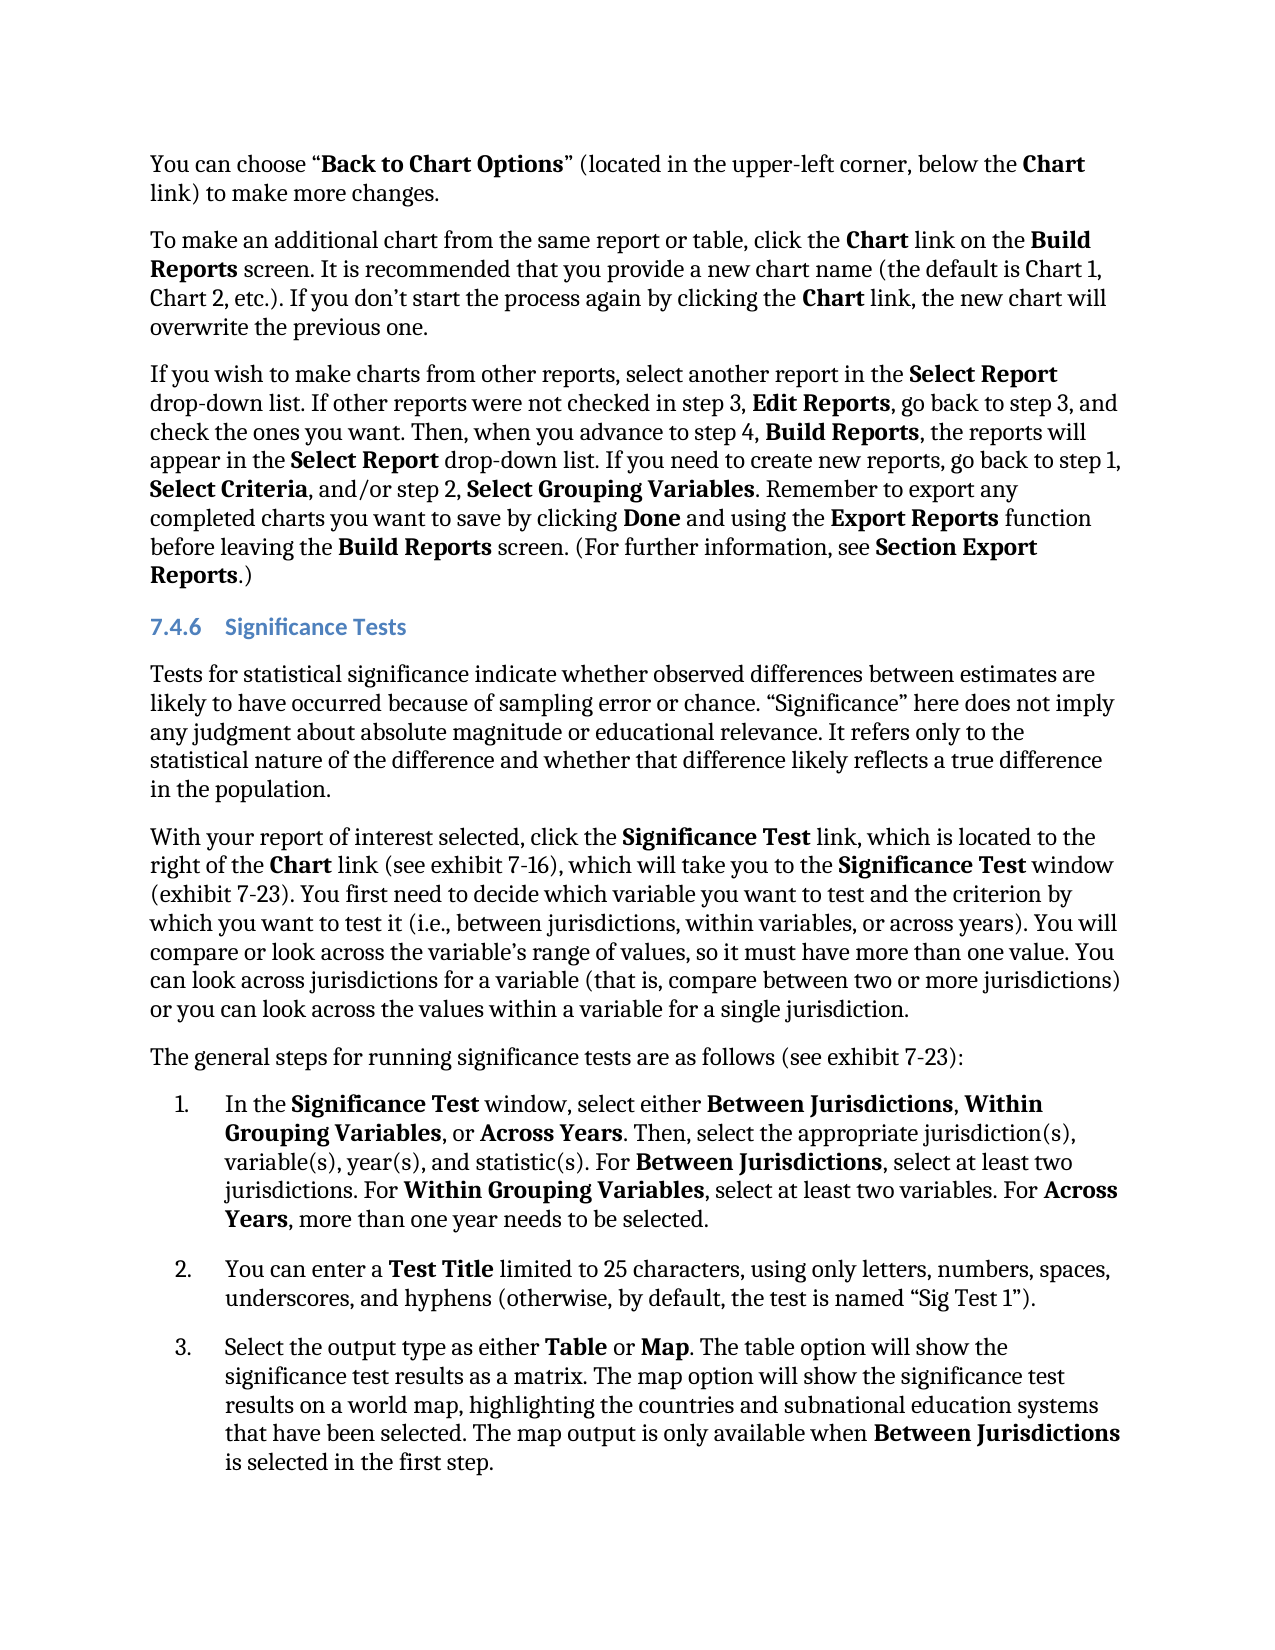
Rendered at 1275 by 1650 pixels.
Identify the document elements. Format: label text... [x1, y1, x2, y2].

list Select the output type as either Table or Map. The table option will show the significance test results as a matrix. The map option will show the significance test results on a world map, highlighting the countries and subnational education systems that have been selected. The map output is only available when Between Jurisdictions is selected in the first step. [175, 1333, 1125, 1477]
text To make an additional chart from the same report or table, click the Chart link on the Build Reports screen. It is recommended that you provide a new chart name (the default is Chart 1, Chart 2, etc.). If you don’t start the process again by clicking the Chart link, the new chart will overwrite the previous one. [150, 226, 1125, 341]
text If you wish to make charts from other reports, select another report in the Select Report drop‑down list. If other reports were not checked in step 3, Edit Reports, go back to step 3, and check the ones you want. Then, when you advance to step 4, Build Reports, the reports will appear in the Select Report drop-down list. If you need to create new reports, go back to step 1, Select Criteria, and/or step 2, Select Grouping Variables. Remember to export any completed charts you want to save by clicking Done and using the Export Reports function before leaving the Build Reports screen. (For further information, see Section Export Reports.) [150, 360, 1125, 590]
text You can choose “Back to Chart Options” (located in the upper-left corner, below the Chart link) to make more changes. [150, 150, 1125, 207]
list You can enter a Test Title limited to 25 characters, using only letters, numbers, spaces, underscores, and hyphens (otherwise, by default, the test is named “Sig Test 1”). [175, 1255, 1125, 1312]
subtitle 7.4.6 Significance Tests [150, 611, 1125, 641]
text Tests for statistical significance indicate whether observed differences between estimates are likely to have occurred because of sampling error or chance. “Significance” here does not imply any judgment about absolute magnitude or educational relevance. It refers only to the statistical nature of the difference and whether that difference likely reflects a true difference in the population. [150, 660, 1125, 804]
text With your report of interest selected, click the Significance Test link, which is located to the right of the Chart link (see exhibit 7-16), which will take you to the Significance Test window (exhibit 7-23). You first need to decide which variable you want to test and the criterion by which you want to test it (i.e., between jurisdictions, within variables, or across years). You will compare or look across the variable’s range of values, so it must have more than one value. You can look across jurisdictions for a variable (that is, compare between two or more jurisdictions) or you can look across the values within a variable for a single jurisdiction. [150, 823, 1125, 1024]
text The general steps for running significance tests are as follows (see exhibit 7-23): [150, 1043, 1125, 1071]
list In the Significance Test window, select either Between Jurisdictions, Within Grouping Variables, or Across Years. Then, select the appropriate jurisdiction(s), variable(s), year(s), and statistic(s). For Between Jurisdictions, select at least two jurisdictions. For Within Grouping Variables, select at least two variables. For Across Years, more than one year needs to be selected. [175, 1090, 1125, 1234]
